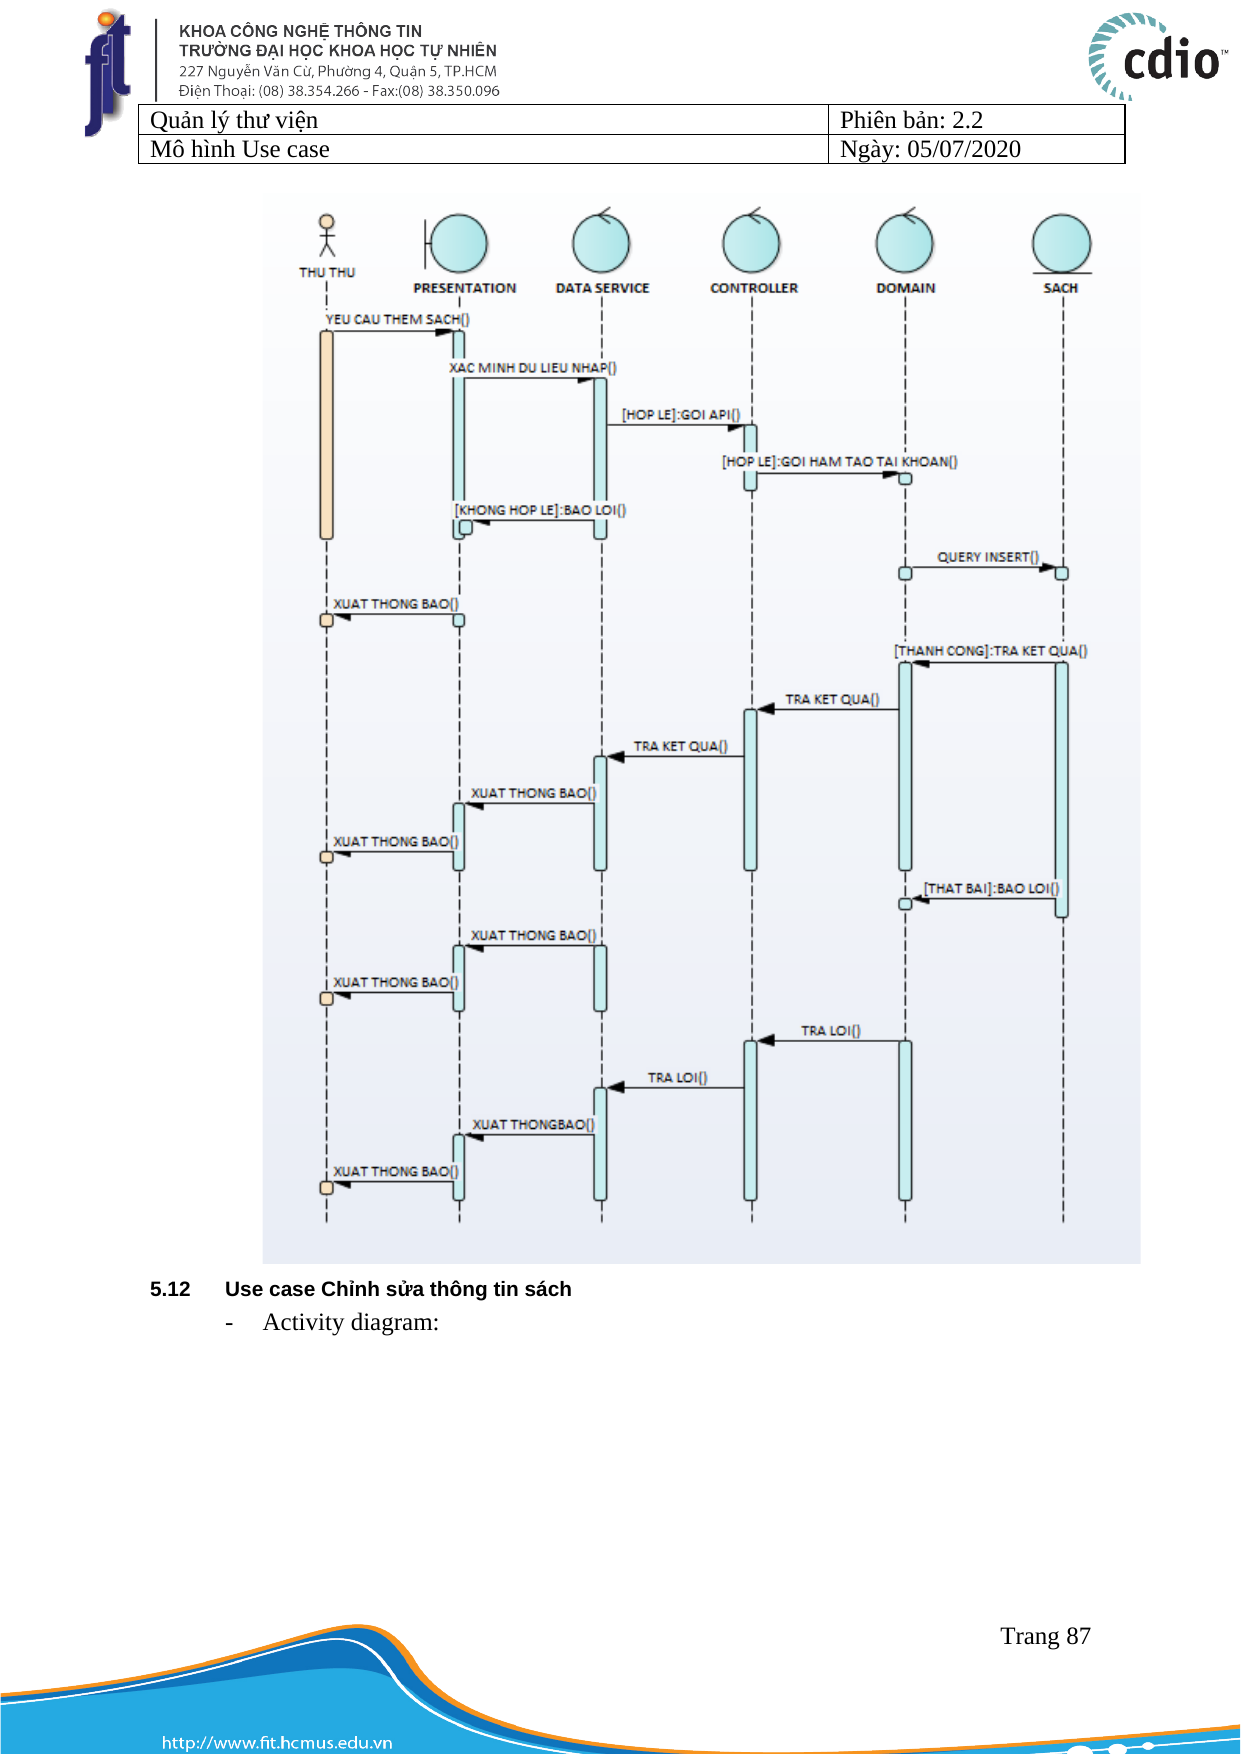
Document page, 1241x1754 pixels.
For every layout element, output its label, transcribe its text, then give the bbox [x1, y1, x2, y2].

picture [829, 135, 1124, 161]
picture [61, 1, 1241, 161]
picture [829, 105, 1124, 134]
list Activity diagram: [225, 1307, 1090, 1336]
picture [139, 105, 828, 134]
picture [262, 193, 1141, 1264]
subtitle Use case Chỉnh sửa thông tin sách [150, 1276, 1090, 1301]
picture [0, 1621, 1241, 1754]
picture [139, 135, 828, 161]
